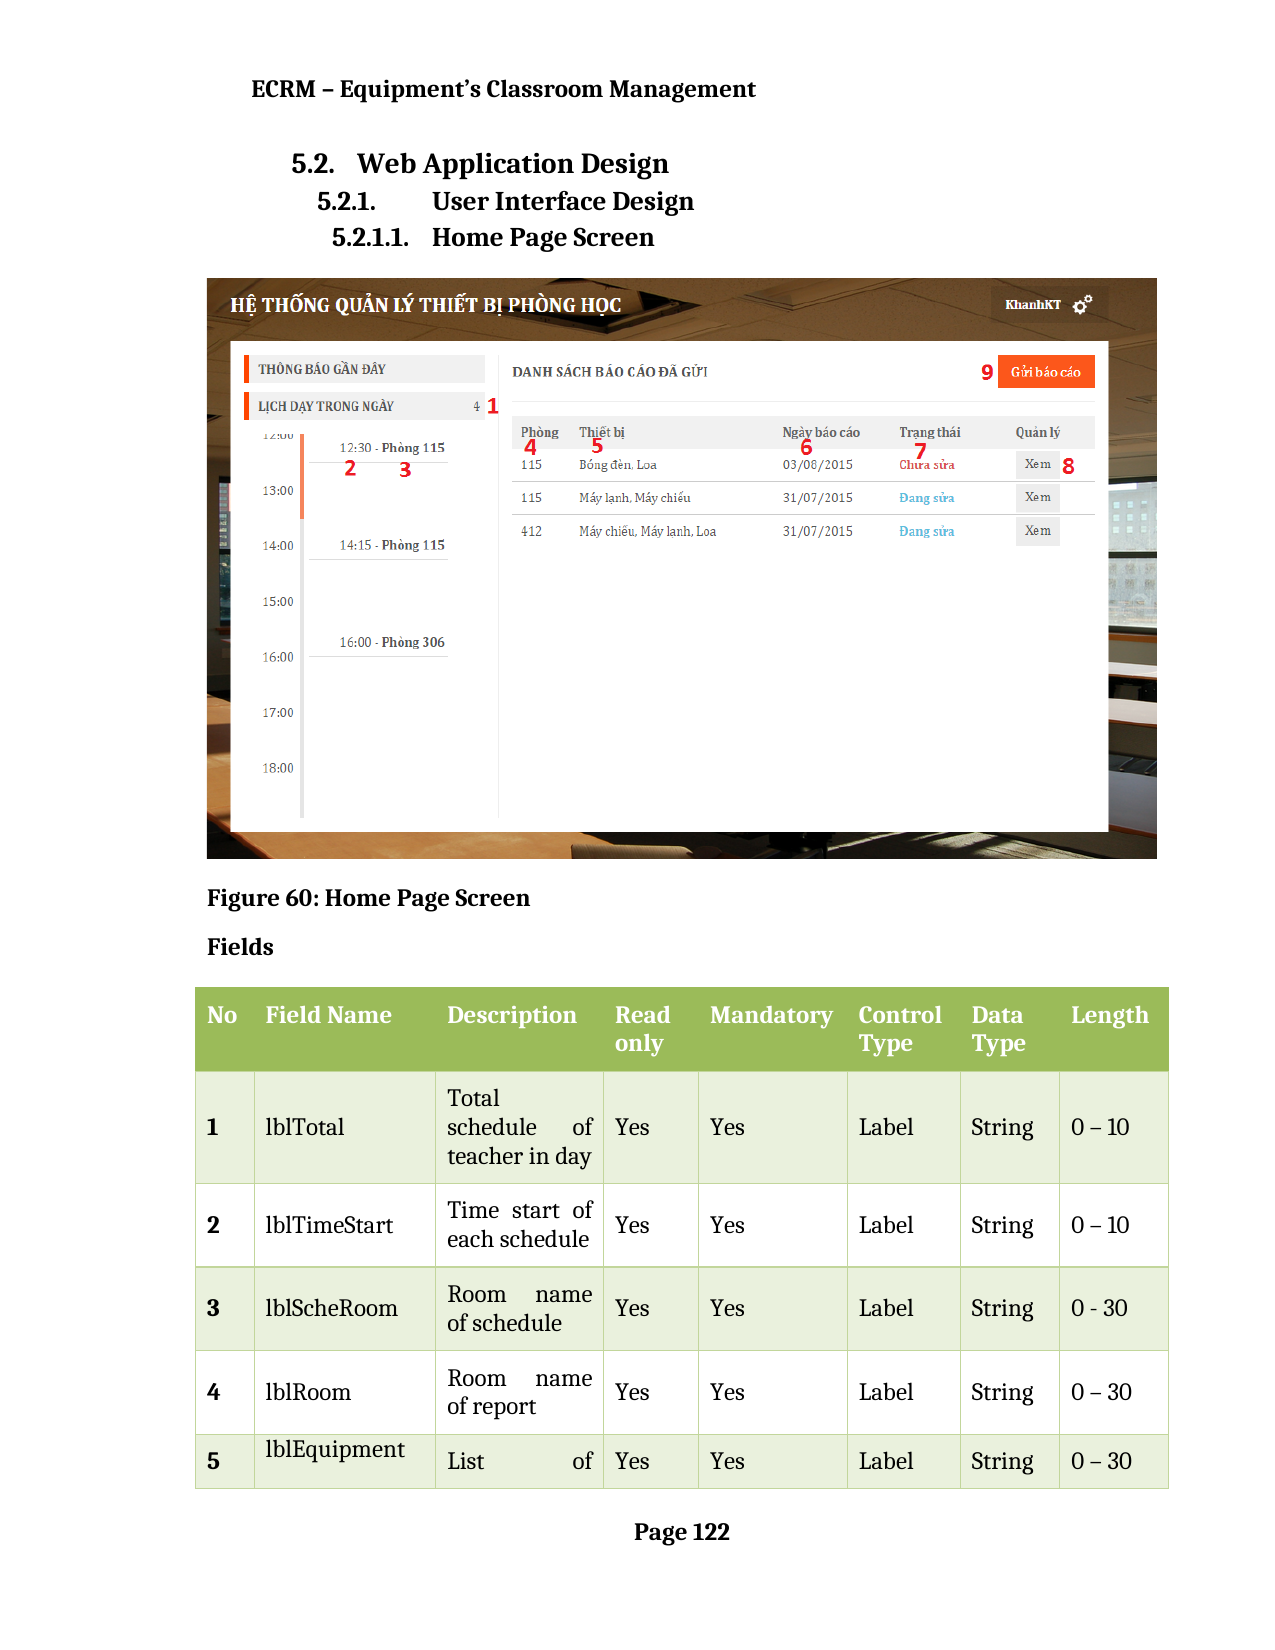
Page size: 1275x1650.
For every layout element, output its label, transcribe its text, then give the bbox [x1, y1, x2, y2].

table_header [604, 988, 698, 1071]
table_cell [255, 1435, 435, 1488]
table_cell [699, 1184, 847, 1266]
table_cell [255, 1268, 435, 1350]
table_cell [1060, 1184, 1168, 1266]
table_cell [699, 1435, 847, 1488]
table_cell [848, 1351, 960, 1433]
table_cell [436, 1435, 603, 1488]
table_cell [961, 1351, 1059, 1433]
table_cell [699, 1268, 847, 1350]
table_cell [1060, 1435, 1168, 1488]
text Fields [207, 933, 1157, 962]
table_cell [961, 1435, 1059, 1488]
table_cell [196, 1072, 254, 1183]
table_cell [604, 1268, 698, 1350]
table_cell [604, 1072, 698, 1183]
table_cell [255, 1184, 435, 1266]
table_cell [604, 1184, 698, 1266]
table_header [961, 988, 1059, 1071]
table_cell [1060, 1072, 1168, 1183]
list Home Page Screen [332, 222, 1157, 253]
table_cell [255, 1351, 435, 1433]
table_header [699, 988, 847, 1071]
list User Interface Design [317, 186, 1157, 217]
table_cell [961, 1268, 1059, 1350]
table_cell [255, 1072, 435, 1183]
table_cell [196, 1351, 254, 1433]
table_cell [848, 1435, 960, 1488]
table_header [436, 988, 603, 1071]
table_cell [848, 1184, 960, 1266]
text Figure 60: Home Page Screen [207, 883, 1157, 912]
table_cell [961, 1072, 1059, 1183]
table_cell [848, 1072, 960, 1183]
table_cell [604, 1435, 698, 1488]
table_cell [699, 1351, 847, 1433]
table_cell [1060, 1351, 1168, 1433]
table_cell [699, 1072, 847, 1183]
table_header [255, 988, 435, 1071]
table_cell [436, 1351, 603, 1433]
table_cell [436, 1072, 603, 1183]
list Web Application Design [291, 148, 1157, 181]
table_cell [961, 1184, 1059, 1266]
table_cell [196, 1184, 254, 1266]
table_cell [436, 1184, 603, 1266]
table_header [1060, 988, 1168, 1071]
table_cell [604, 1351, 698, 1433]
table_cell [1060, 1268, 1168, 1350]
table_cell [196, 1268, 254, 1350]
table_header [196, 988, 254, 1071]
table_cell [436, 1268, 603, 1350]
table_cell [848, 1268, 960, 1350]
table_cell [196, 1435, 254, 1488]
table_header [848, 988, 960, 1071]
picture [206, 278, 1157, 859]
